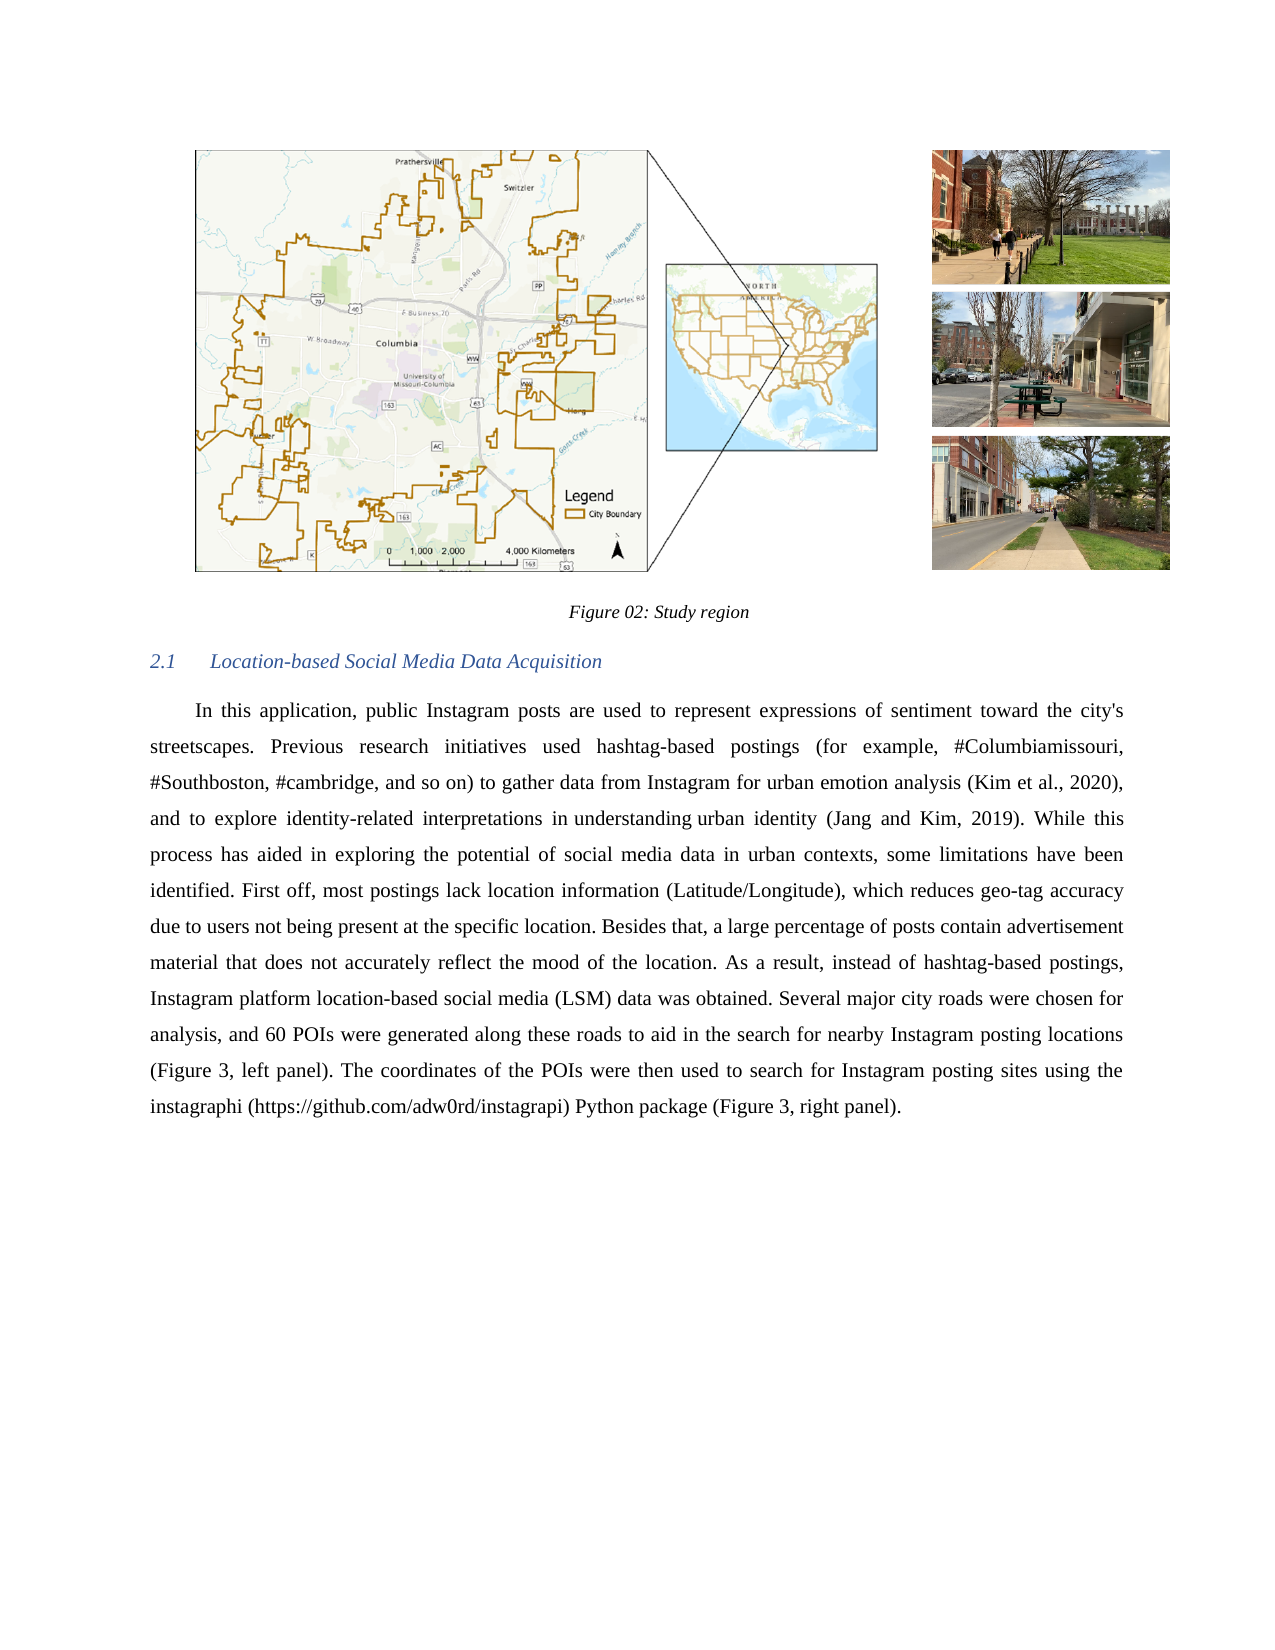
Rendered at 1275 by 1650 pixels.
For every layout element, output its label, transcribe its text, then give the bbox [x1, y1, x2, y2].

subtitle Location-based Social Media Data Acquisition [150, 649, 1125, 673]
text Figure 02: Study region [150, 601, 1125, 622]
picture [195, 150, 1170, 572]
text In this application, public Instagram posts are used to represent expressions of sentiment toward the city's streetscapes. Previous research initiatives used hashtag-based postings (for example, #Columbiamissouri, #Southboston, #cambridge, and so on) to gather data from Instagram for urban emotion analysis (Kim et al., 2020), and to explore identity-related interpretations in understanding urban identity (Jang and Kim, 2019). While this process has aided in exploring the potential of social media data in urban contexts, some limitations have been identified. First off, most postings lack location information (Latitude/Longitude), which reduces geo-tag accuracy due to users not being present at the specific location. Besides that, a large percentage of posts contain advertisement material that does not accurately reflect the mood of the location. As a result, instead of hashtag-based postings, Instagram platform location-based social media (LSM) data was obtained. Several major city roads were chosen for analysis, and 60 POIs were generated along these roads to aid in the search for nearby Instagram posting locations (Figure 3, left panel). The coordinates of the POIs were then used to search for Instagram posting sites using the instagraphi (https://github.com/adw0rd/instagrapi) Python package (Figure 3, right panel). [150, 698, 1125, 1118]
